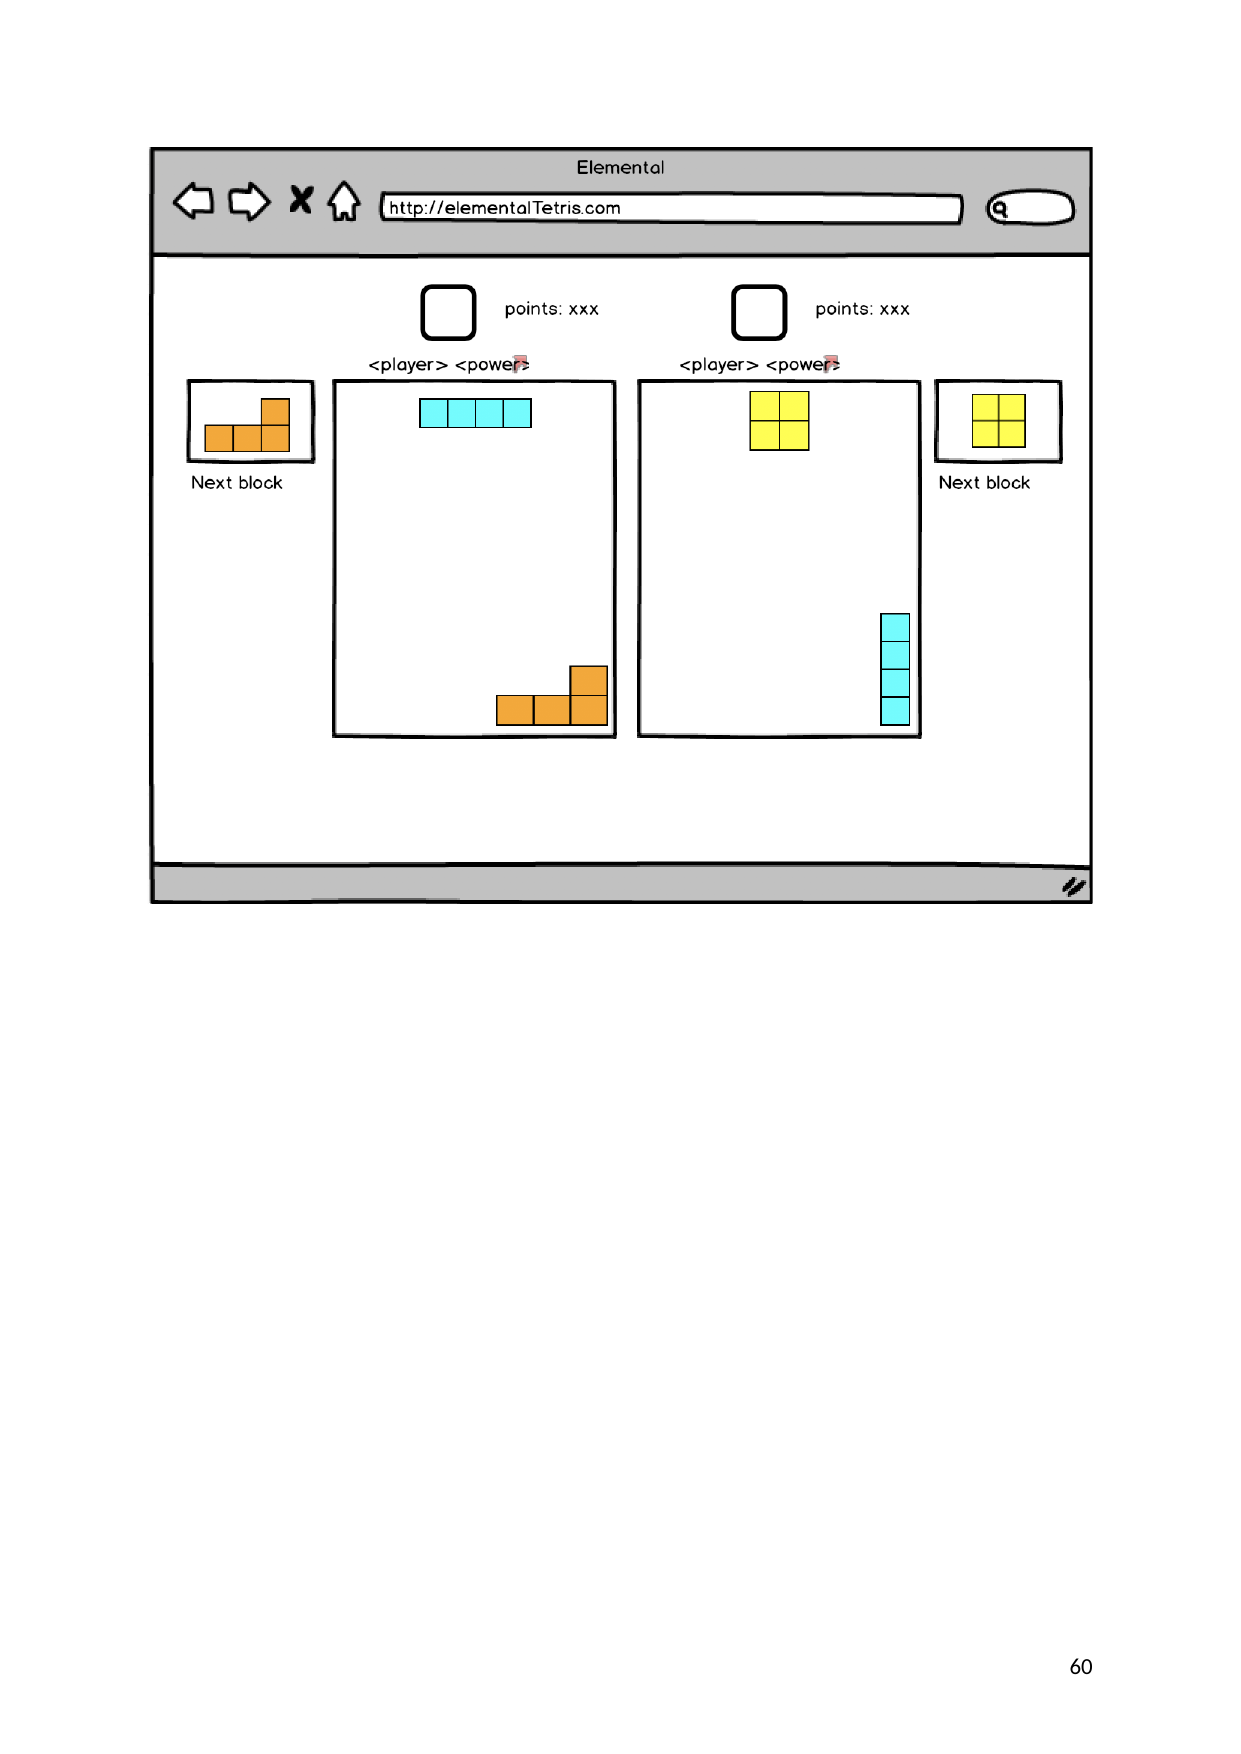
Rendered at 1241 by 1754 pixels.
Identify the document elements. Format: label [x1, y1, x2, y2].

picture [147, 147, 1093, 904]
